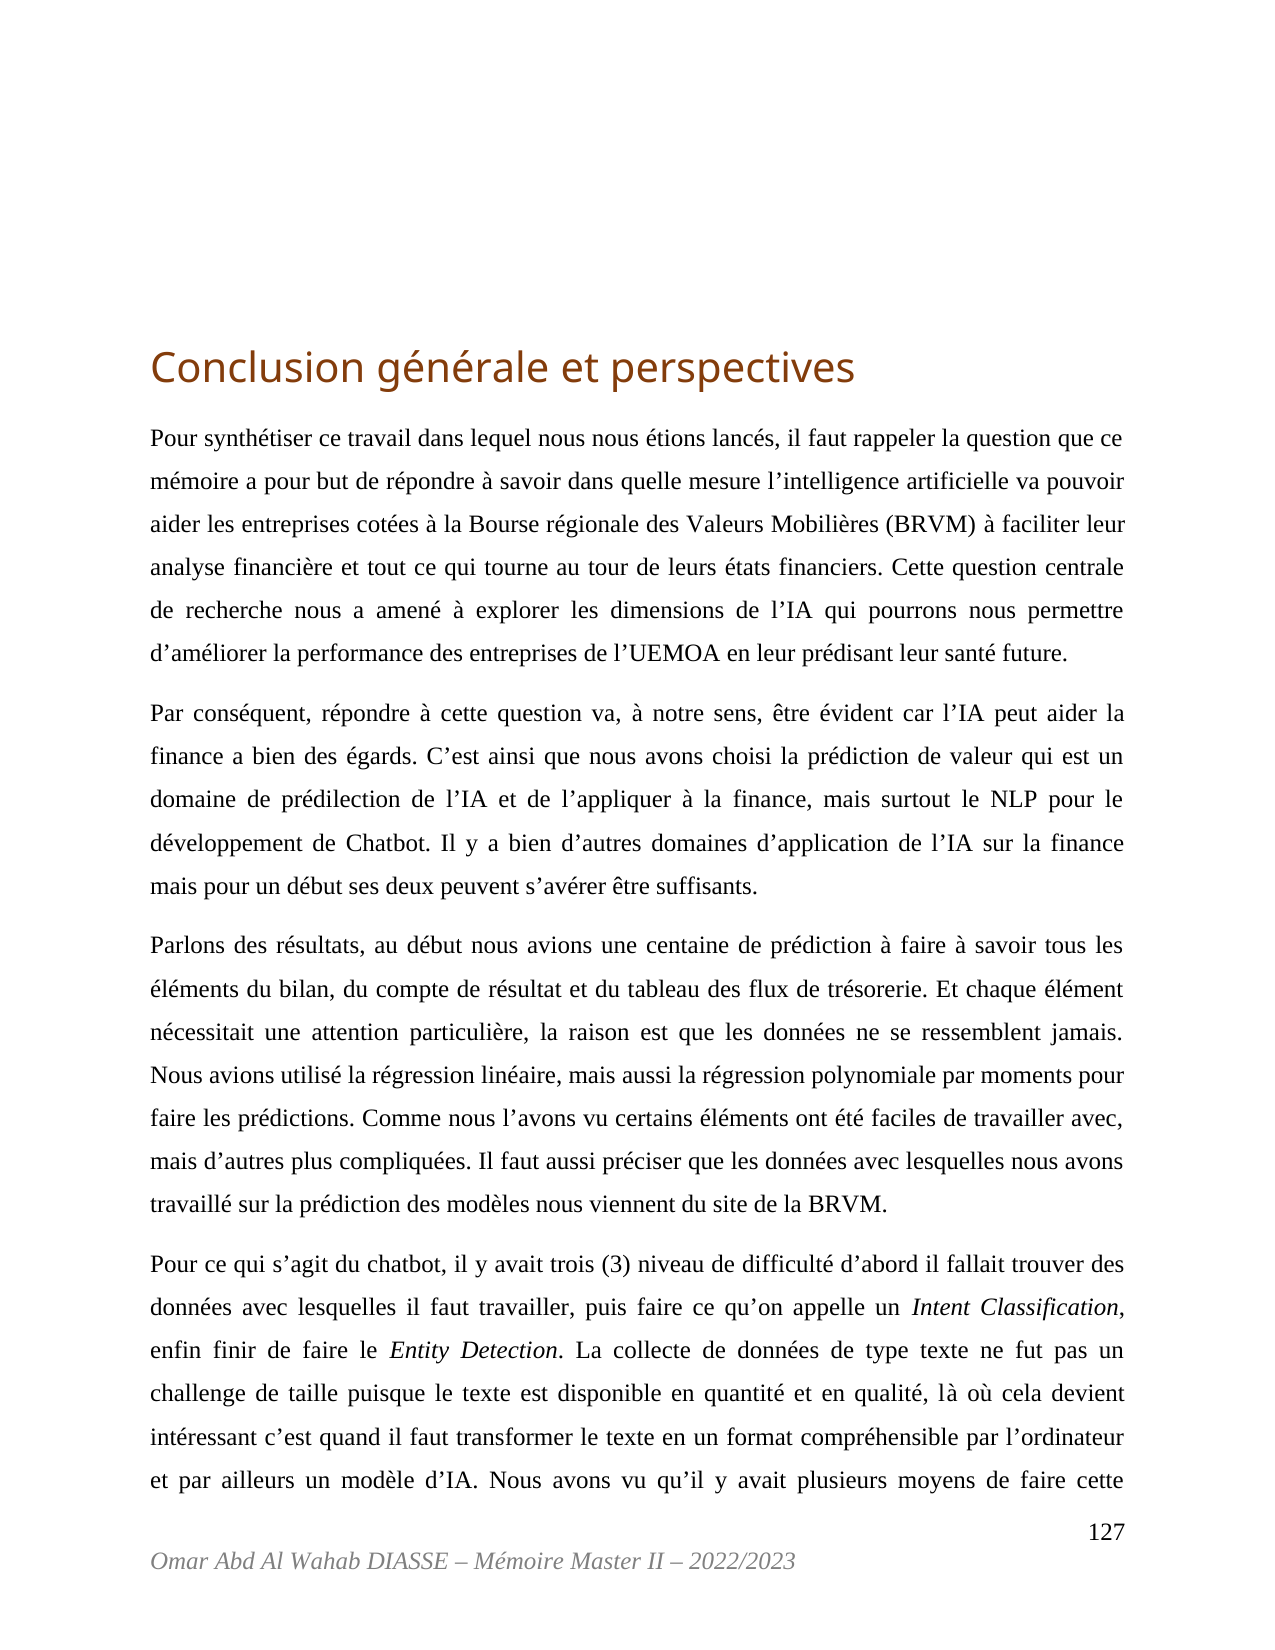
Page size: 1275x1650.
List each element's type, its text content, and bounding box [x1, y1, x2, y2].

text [150, 1249, 1125, 1493]
text Par conséquent, répondre à cette question va, à notre sens, être évident car l’IA peut aider la finance a bien des égards. C’est ainsi que nous avons choisi la prédiction de valeur qui est un domaine de prédilection de l’IA et de l’appliquer à la finance, mais surtout le NLP pour le développement de Chatbot. Il y a bien d’autres domaines d’application de l’IA sur la finance mais pour un début ses deux peuvent s’avérer être suffisants. [150, 698, 1125, 899]
text Pour synthétiser ce travail dans lequel nous nous étions lancés, il faut rappeler la question que ce mémoire a pour but de répondre à savoir dans quelle mesure l’intelligence artificielle va pouvoir aider les entreprises cotées à la Bourse régionale des Valeurs Mobilières (BRVM) à faciliter leur analyse financière et tout ce qui tourne au tour de leurs états financiers. Cette question centrale de recherche nous a amené à explorer les dimensions de l’IA qui pourrons nous permettre d’améliorer la performance des entreprises de l’UEMOA en leur prédisant leur santé future. [150, 423, 1125, 667]
subtitle Conclusion générale et perspectives [150, 338, 1125, 394]
text Parlons des résultats, au début nous avions une centaine de prédiction à faire à savoir tous les éléments du bilan, du compte de résultat et du tableau des flux de trésorerie. Et chaque élément nécessitait une attention particulière, la raison est que les données ne se ressemblent jamais. Nous avions utilisé la régression linéaire, mais aussi la régression polynomiale par moments pour faire les prédictions. Comme nous l’avons vu certains éléments ont été faciles de travailler avec, mais d’autres plus compliquées. Il faut aussi préciser que les données avec lesquelles nous avons travaillé sur la prédiction des modèles nous viennent du site de la BRVM. [150, 931, 1125, 1218]
